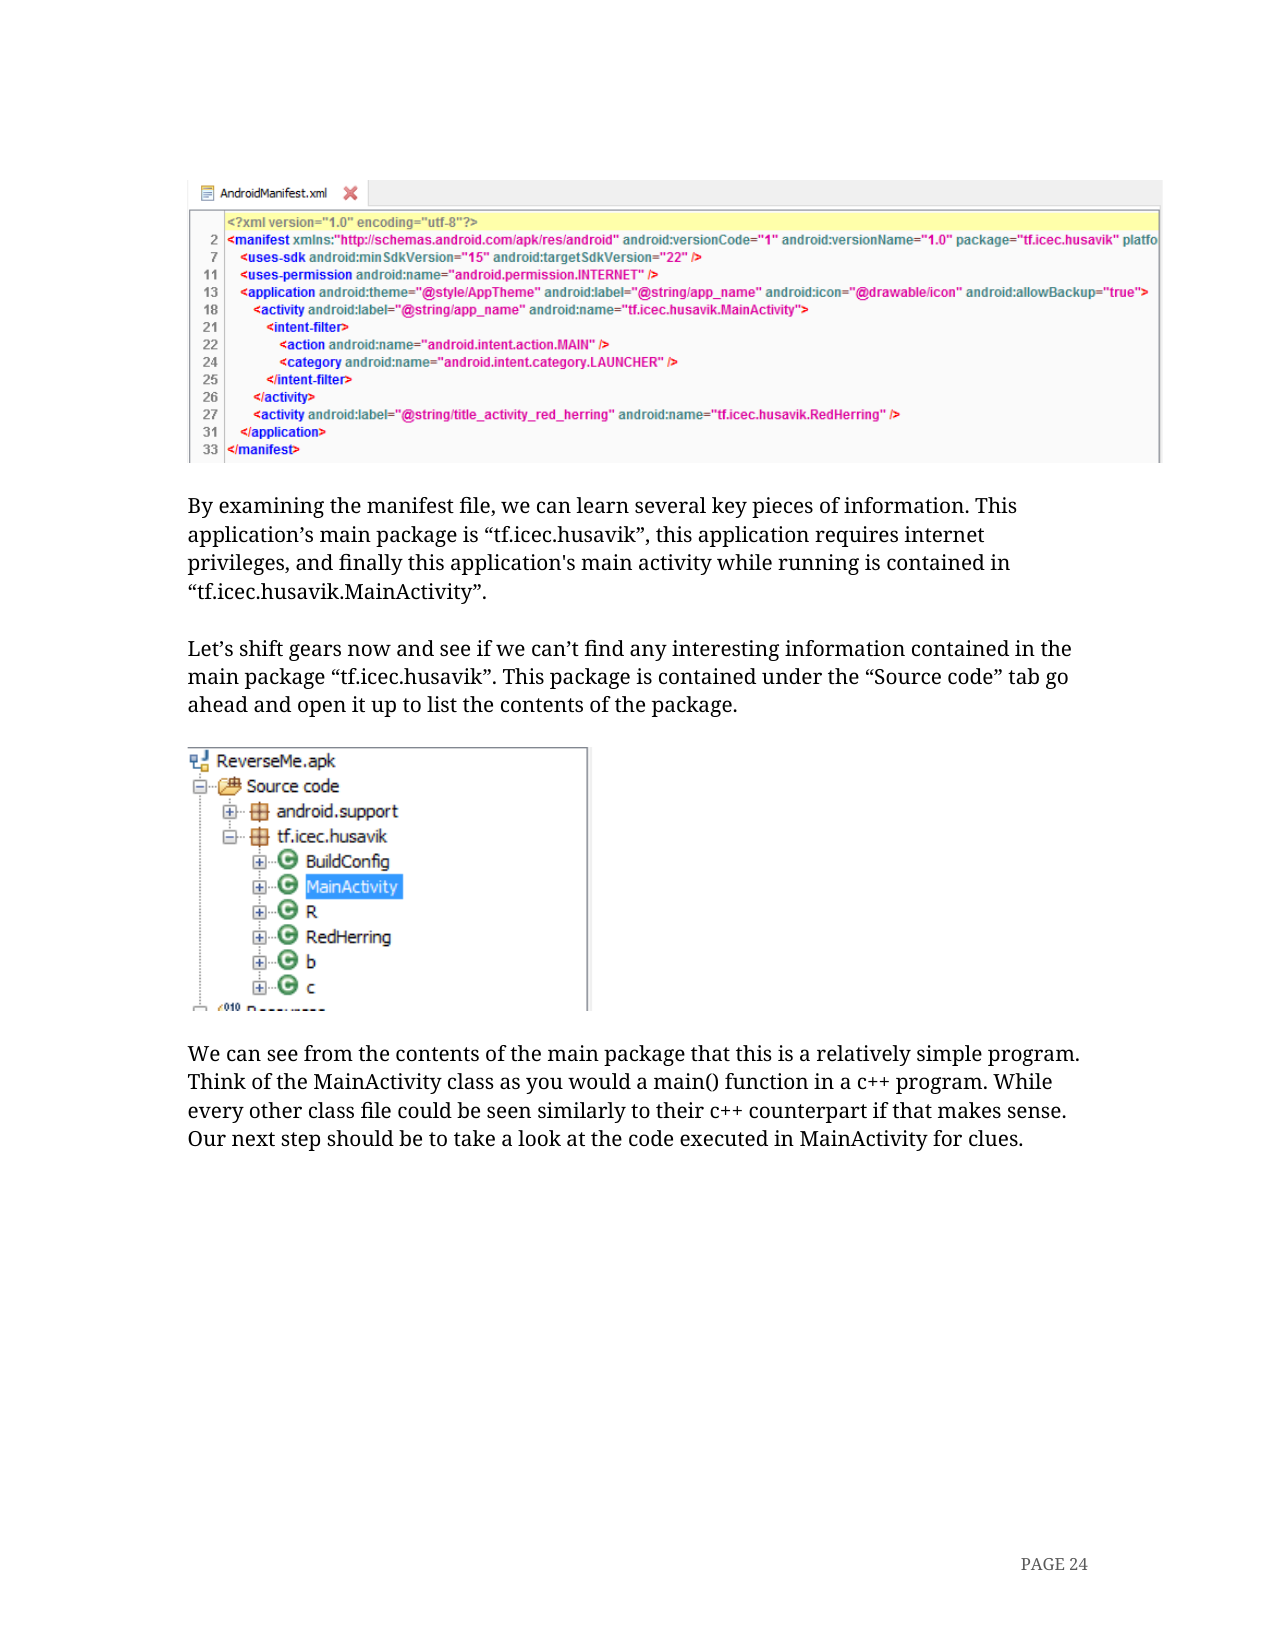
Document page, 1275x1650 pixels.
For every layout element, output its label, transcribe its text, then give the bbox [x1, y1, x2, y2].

text Let’s shift gears now and see if we can’t find any interesting information contained in the main package “tf.icec.husavik”. This package is contained under the “Source code” tab go ahead and open it up to list the contents of the package. [738, 634, 1087, 719]
picture [187, 747, 593, 1011]
text By examining the manifest file, we can learn several key pieces of information. This application’s main package is “tf.icec.husavik”, this application requires internet privileges, and finally this application's main activity while running is contained in “tf.icec.husavik.MainActivity”. [187, 492, 1087, 605]
picture [187, 180, 1163, 463]
text We can see from the contents of the main package that this is a relatively simple program. Think of the MainActivity class as you would a main() function in a c++ program. While every other class file could be seen similarly to their c++ counterpart if that makes sense. Our next step should be to take a look at the code executed in MainActivity for clues. [187, 1039, 1087, 1153]
